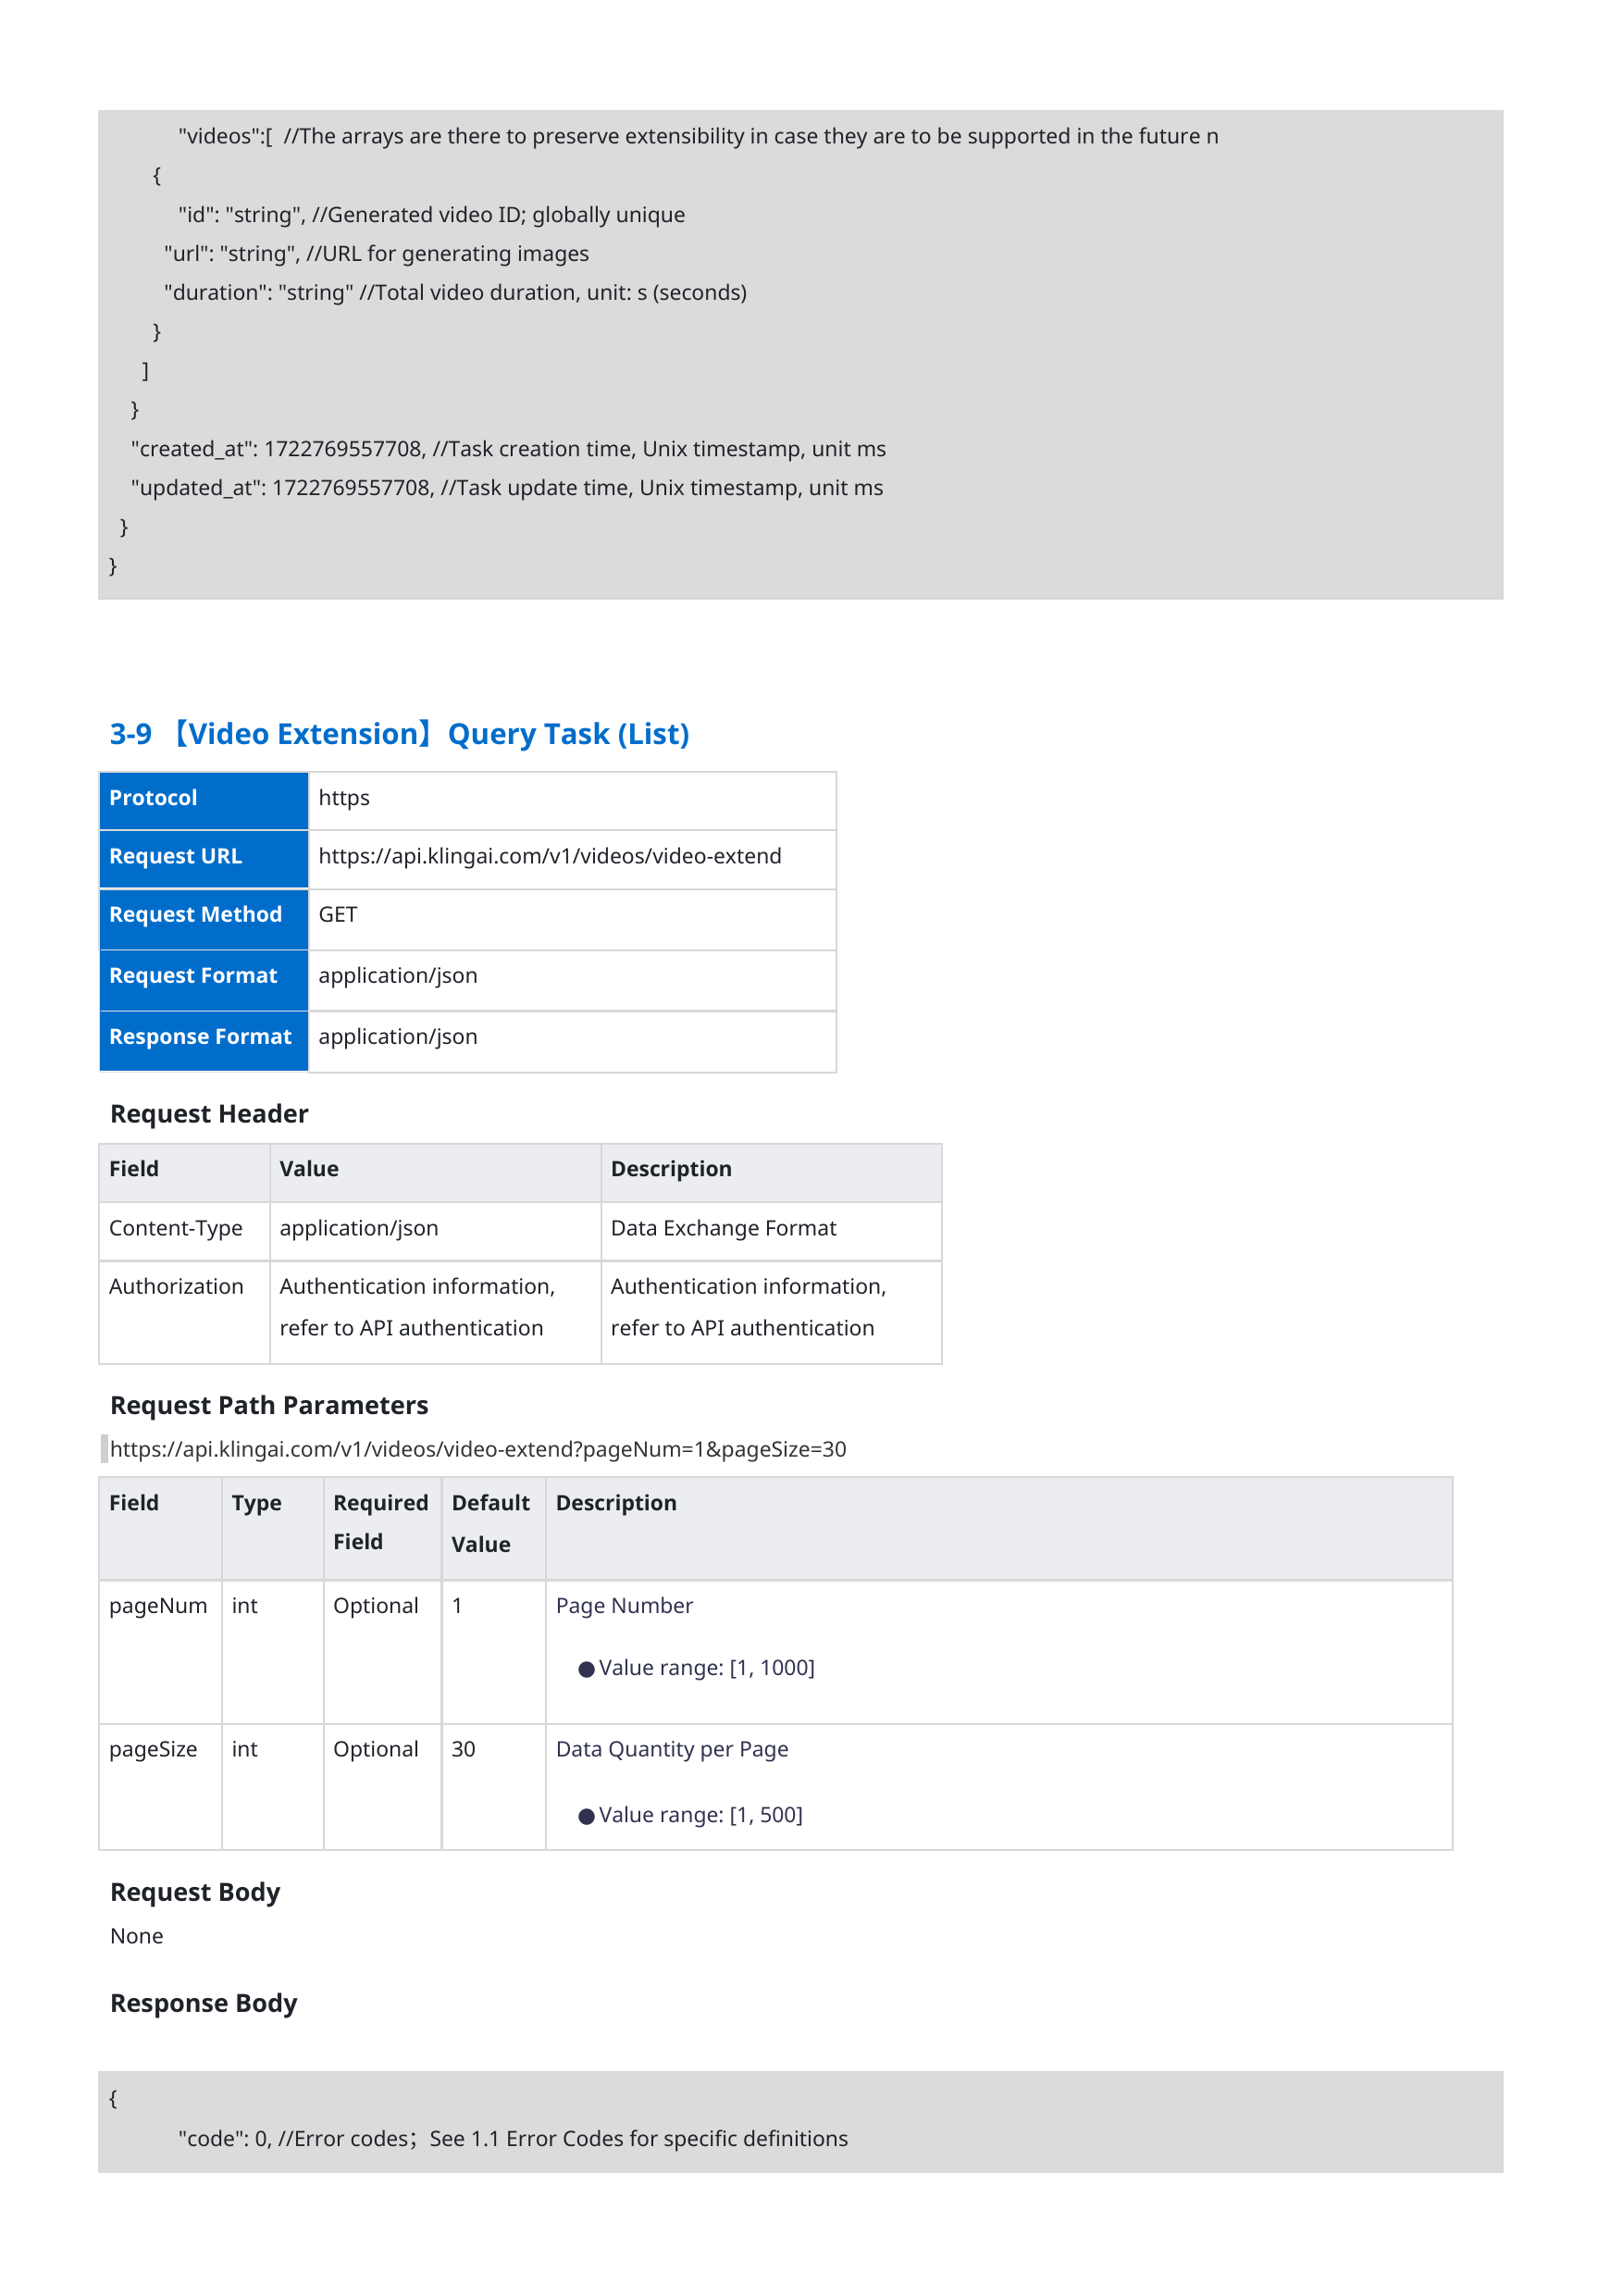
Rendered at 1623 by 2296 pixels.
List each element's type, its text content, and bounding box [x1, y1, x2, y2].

table_cell GET [310, 890, 836, 949]
table_cell Optional [325, 1725, 440, 1849]
table_header Field [100, 1478, 221, 1579]
subtitle Request Path Parameters [109, 1388, 1513, 1422]
table_cell Data Exchange Format [602, 1203, 941, 1260]
table_cell Response Format [100, 1011, 308, 1071]
table_cell Page Number Value range: [1, 1000] [547, 1582, 1452, 1723]
table_cell application/json [271, 1203, 601, 1260]
table_header Description [602, 1145, 941, 1201]
subtitle 3-9 【Video Extension】Query Task (List) [109, 711, 1513, 752]
table_header Required Field [325, 1478, 440, 1579]
table_cell Authorization [100, 1262, 269, 1363]
table_header Protocol [100, 773, 308, 829]
text https://api.klingai.com/v1/videos/video-extend?pageNum=1&pageSize=30 [108, 1434, 1513, 1463]
table_cell 30 [443, 1725, 545, 1849]
table_cell application/json [310, 1012, 836, 1071]
table_cell Request Method [100, 890, 308, 949]
table_cell Request Format [100, 950, 308, 1010]
table_cell Optional [325, 1582, 440, 1723]
table_header Description [547, 1478, 1452, 1579]
table_header Value [271, 1145, 601, 1201]
table_cell Content-Type [100, 1203, 269, 1260]
table_cell application/json [310, 951, 836, 1010]
table_cell Authentication information, refer to API authentication [271, 1262, 601, 1363]
table_header Type [223, 1478, 323, 1579]
table_cell Request URL [100, 831, 308, 887]
table_cell int [223, 1725, 323, 1849]
table_cell pageNum [100, 1582, 221, 1723]
table_cell Authentication information, refer to API authentication [602, 1262, 941, 1363]
table_header Field [100, 1145, 269, 1201]
subtitle Request Header [109, 1096, 1513, 1130]
table_cell https://api.klingai.com/v1/videos/video-extend [310, 831, 836, 887]
text None [109, 1921, 1513, 1950]
table_cell Data Quantity per Page Value range: [1, 500] [547, 1725, 1452, 1849]
subtitle Request Body [109, 1874, 1513, 1908]
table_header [100, 112, 1502, 598]
table_header https [310, 773, 836, 829]
table_cell pageSize [100, 1725, 221, 1849]
subtitle Response Body [109, 1986, 1513, 2020]
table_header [100, 2073, 1502, 2171]
table_cell 1 [443, 1582, 545, 1723]
table_cell int [223, 1582, 323, 1723]
table_header DefaultValue [443, 1478, 545, 1579]
